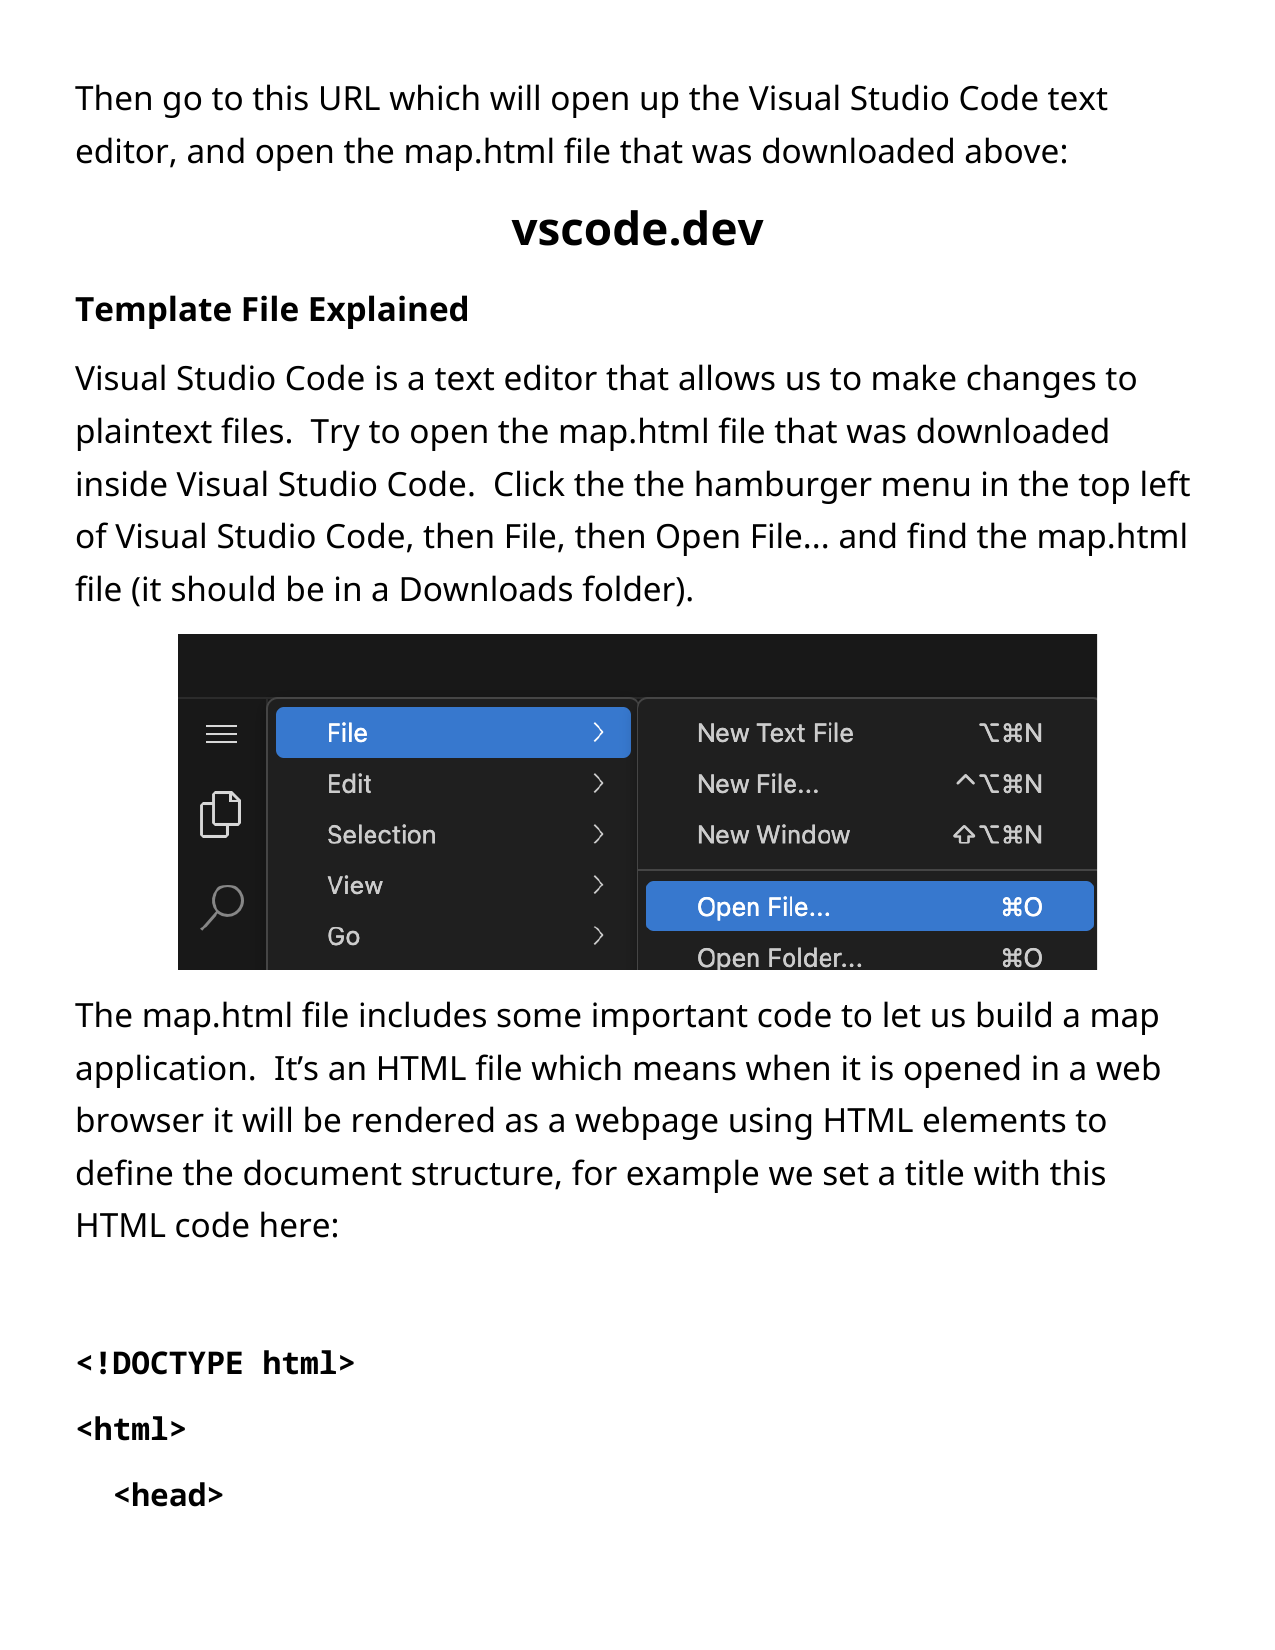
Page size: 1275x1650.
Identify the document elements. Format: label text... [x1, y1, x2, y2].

text <head> [75, 1473, 1200, 1515]
text Template File Explained [75, 286, 1200, 331]
text Visual Studio Code is a text editor that allows us to make changes to plaintext files. Try to open the map.html file that was downloaded inside Visual Studio Code. Click the the hamburger menu in the top left of Visual Studio Code, then File, then Open File... and find the map.html file (it should be in a Downloads folder). [75, 355, 1200, 611]
text The map.html file includes some important code to let us build a map application. It’s an HTML file which means when it is opened in a web browser it will be rendered as a webpage using HTML elements to define the document structure, for example we set a title with this HTML code here: [75, 992, 1200, 1248]
text <html> [75, 1407, 1200, 1449]
text Then go to this URL which will open up the Visual Studio Code text editor, and open the map.html file that was downloaded above: [75, 75, 1200, 173]
text <!DOCTYPE html> [75, 1341, 1200, 1383]
text vscode.dev [75, 197, 1200, 259]
